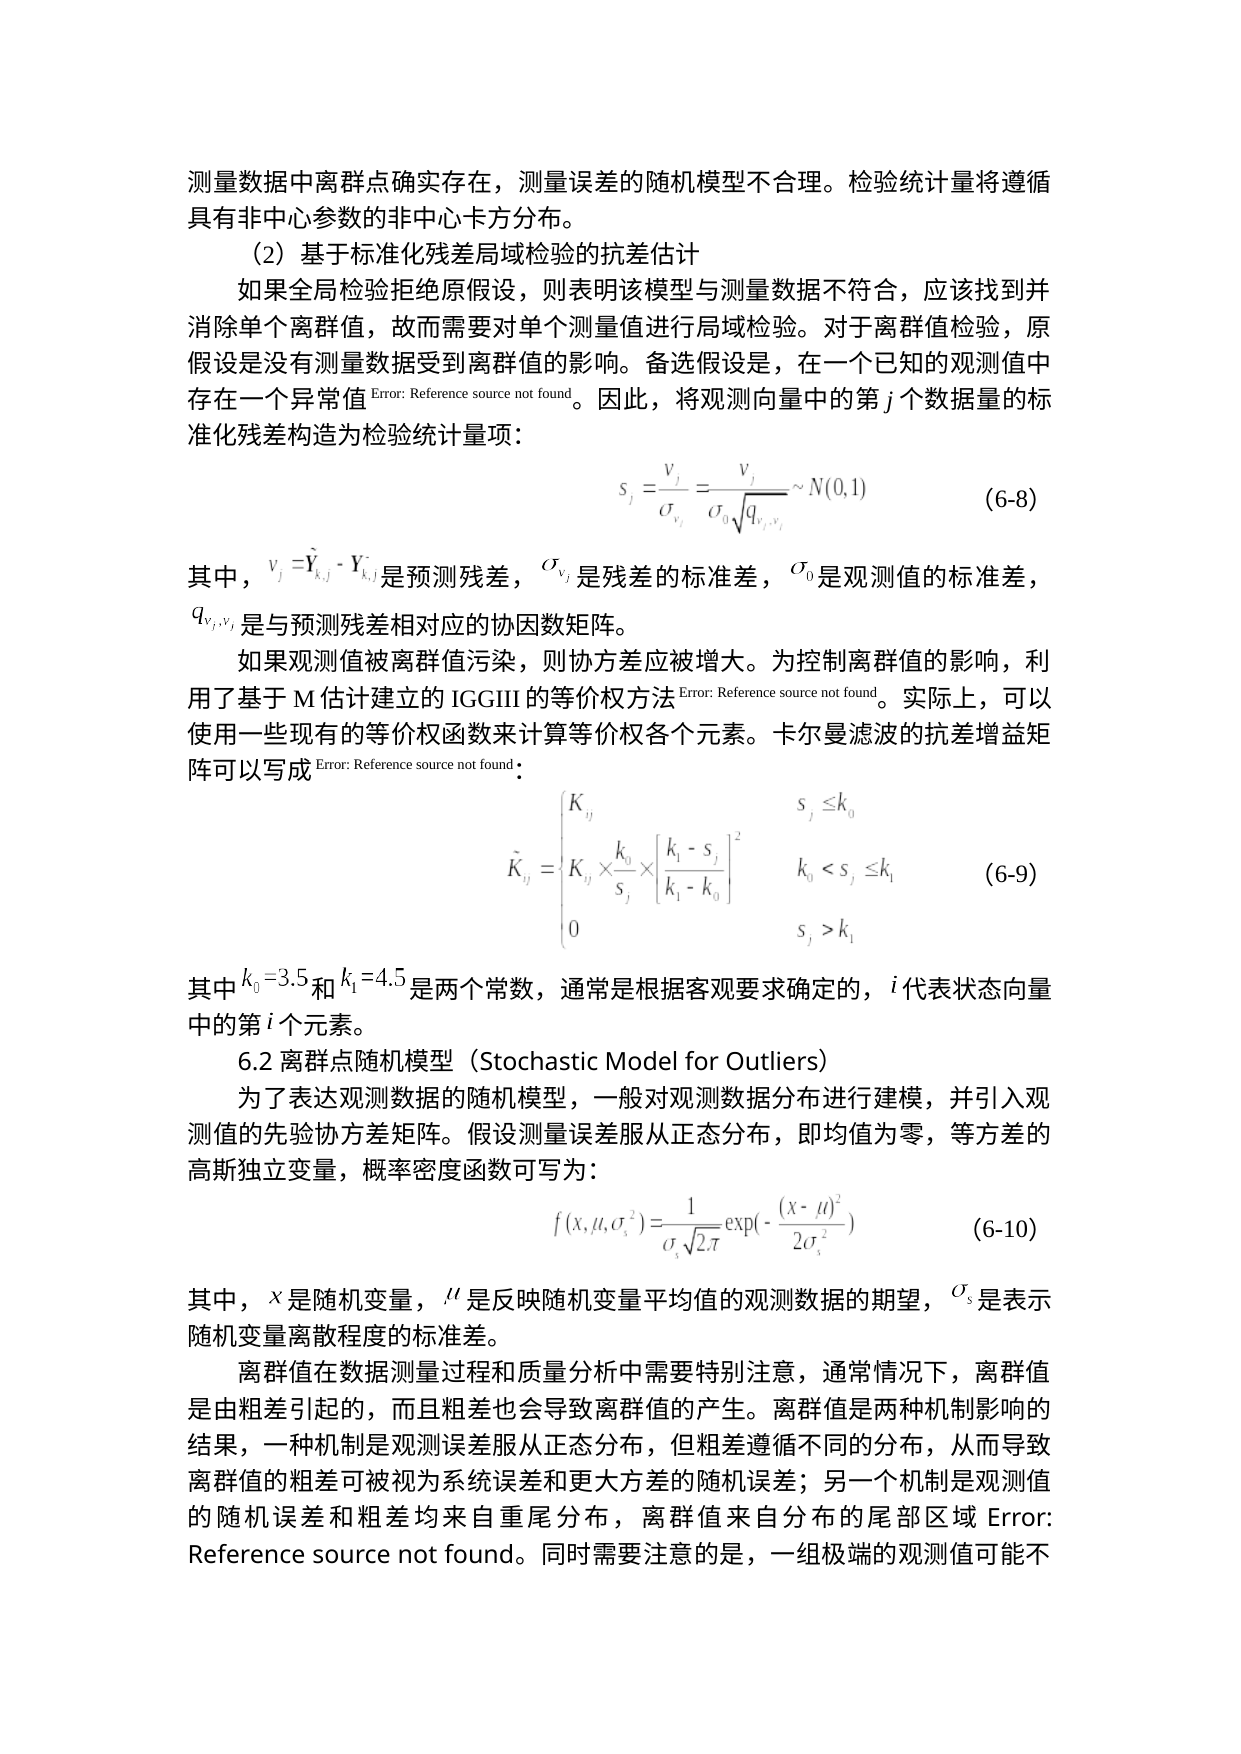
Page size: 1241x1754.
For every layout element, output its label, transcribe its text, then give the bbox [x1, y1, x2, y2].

text 为了表达观测数据的随机模型，一般对观测数据分布进行建模，并引入观测值的先验协方差矩阵。假设测量误差服从正态分布，即均值为零，等方差的高斯独立变量，概率密度函数可写为： [187, 1078, 1053, 1187]
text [187, 162, 1053, 234]
text （2）基于标准化残差局域检验的抗差估计 [187, 234, 1053, 271]
text （6-9） [187, 787, 1053, 960]
text 其中，是随机变量，是反映随机变量平均值的观测数据的期望，是表示随机变量离散程度的标准差。 [187, 1271, 1053, 1353]
text （6-10） [187, 1187, 1053, 1271]
text 其中，是预测残差，是残差的标准差，是观测值的标准差，是与预测残差相对应的协因数矩阵。 [187, 546, 1053, 642]
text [187, 1353, 1053, 1570]
text （6-8） [187, 452, 1053, 546]
text 6.2 离群点随机模型（Stochastic Model for Outliers） [187, 1042, 1053, 1078]
text 其中和是两个常数，通常是根据客观要求确定的，代表状态向量中的第个元素。 [187, 960, 1053, 1042]
